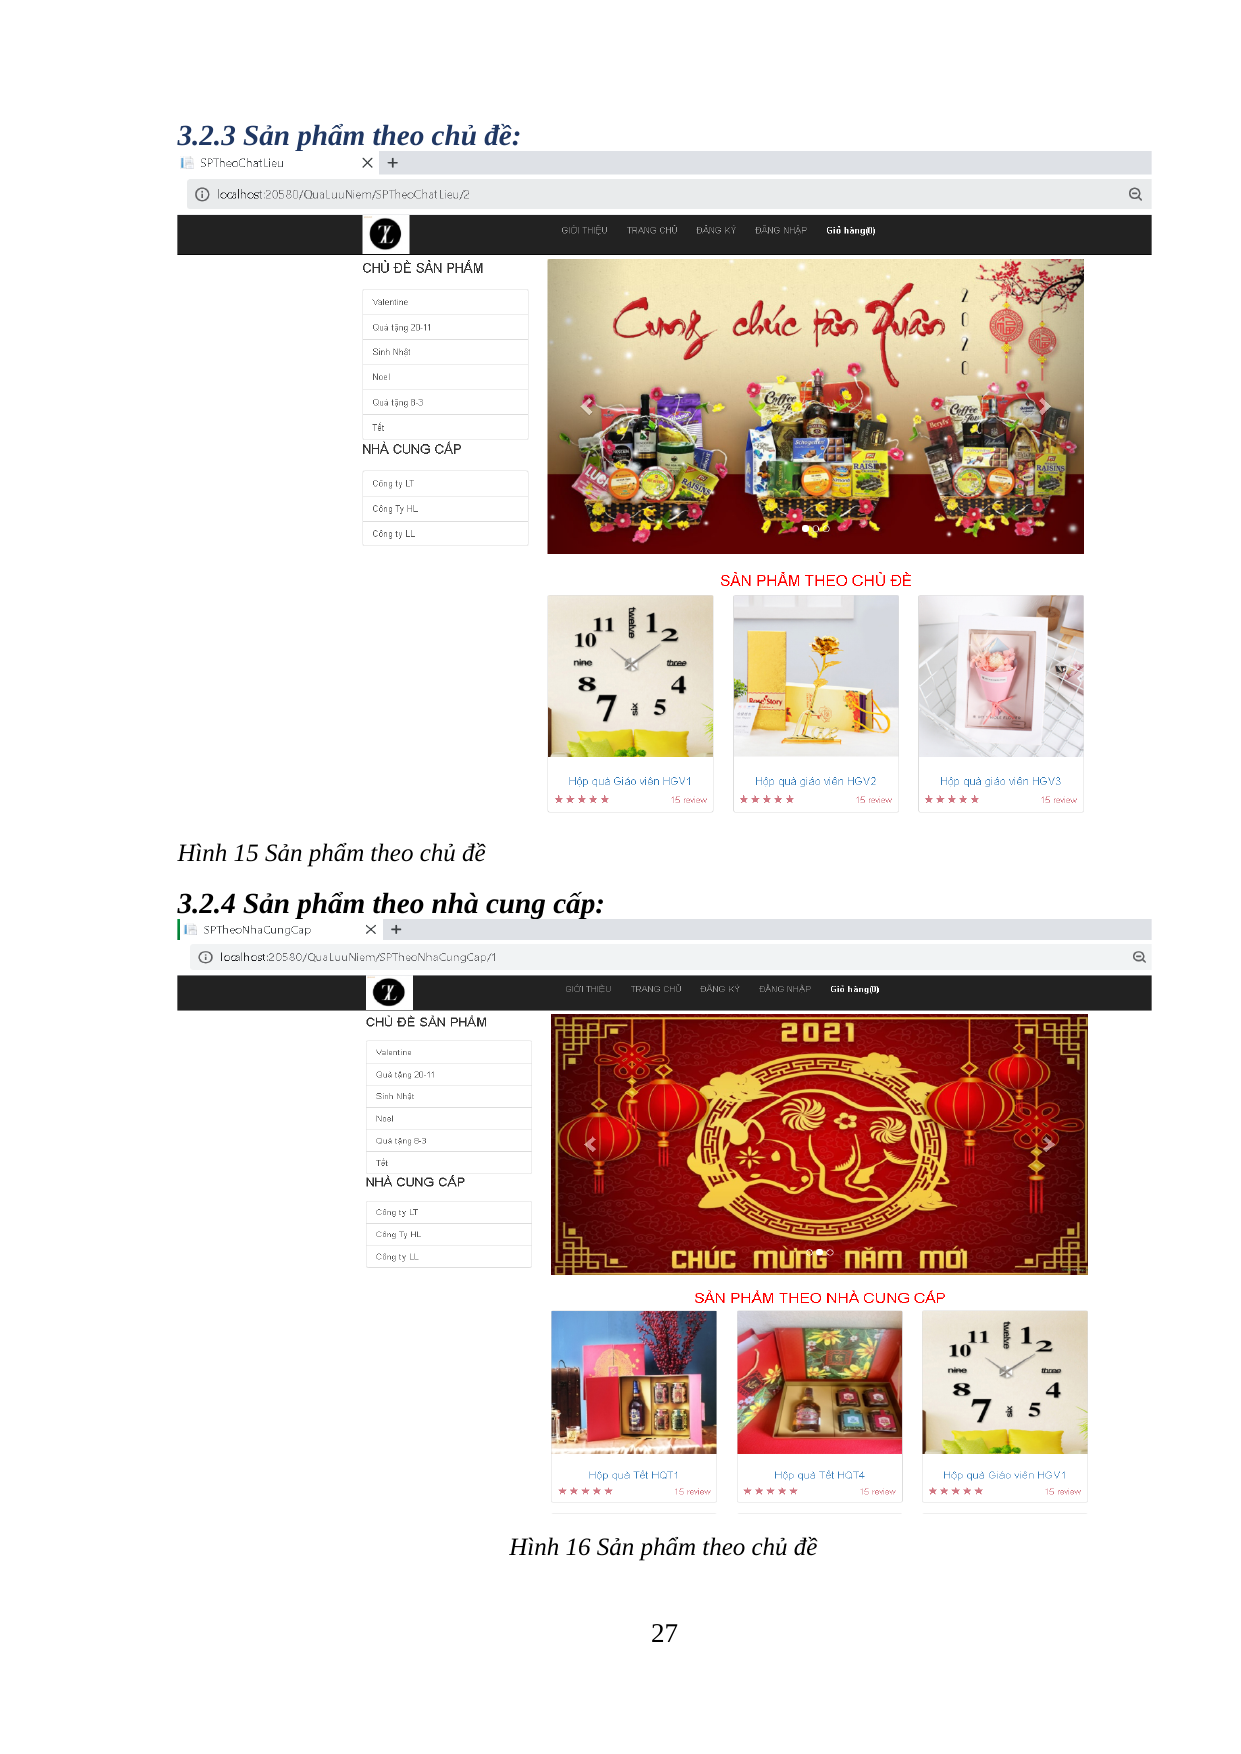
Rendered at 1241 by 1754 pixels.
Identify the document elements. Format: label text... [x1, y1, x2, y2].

subtitle 3.2.4 Sản phẩm theo nhà cung cấp: [177, 886, 1152, 919]
text Hình 15 Sản phẩm theo chủ đề [177, 838, 1152, 867]
picture [177, 151, 1152, 820]
subtitle 3.2.3 Sản phẩm theo chủ đề: [177, 118, 1152, 151]
picture [177, 919, 1152, 1514]
text Hình 16 Sản phẩm theo chủ đề [177, 1532, 1152, 1561]
